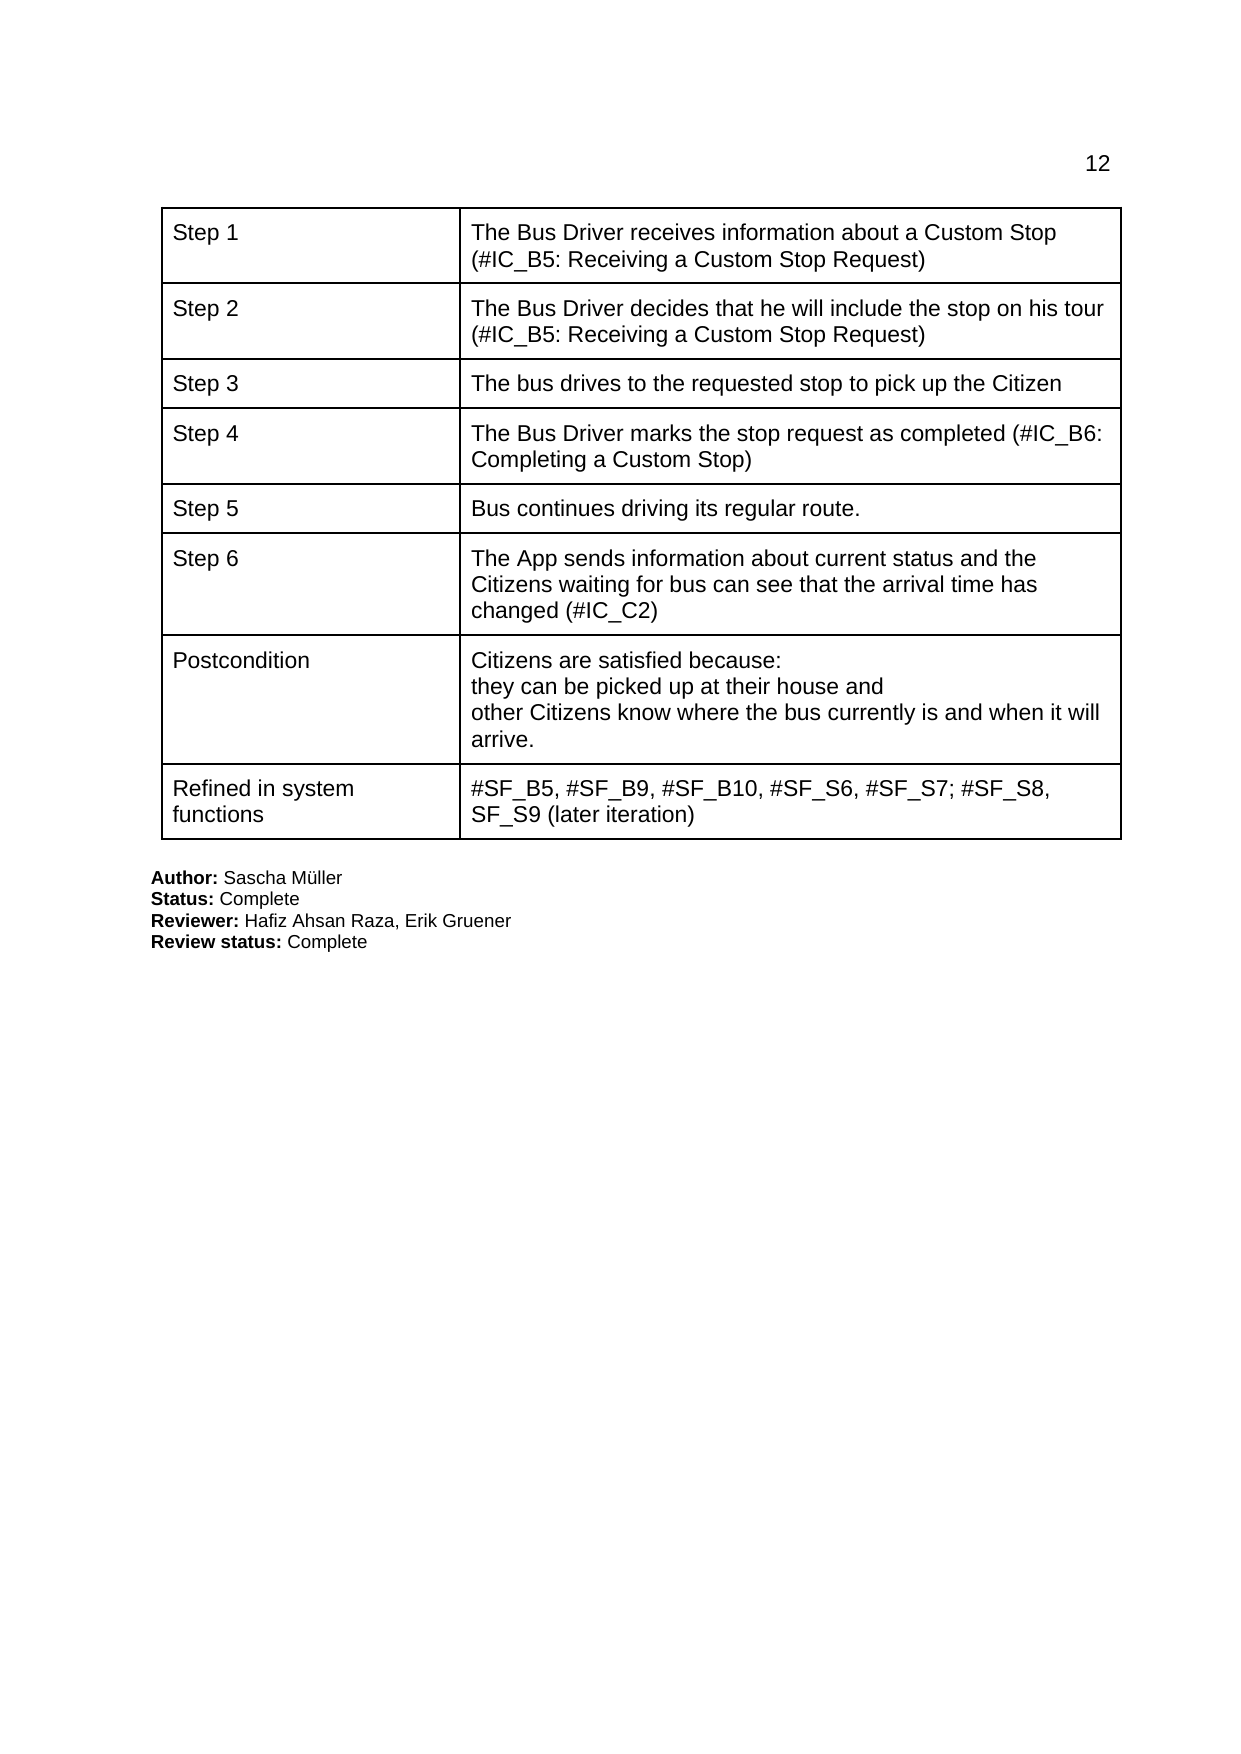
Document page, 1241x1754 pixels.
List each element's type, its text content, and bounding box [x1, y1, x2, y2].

table_cell Postcondition [163, 636, 459, 762]
table_cell Refined in system functions [163, 765, 459, 838]
table_cell The Bus Driver marks the stop request as completed (#IC_B6: Completing a Custom Stop) [461, 409, 1120, 483]
table_cell Step 3 [163, 360, 459, 407]
table_cell The Bus Driver receives information about a Custom Stop (#IC_B5: Receiving a Custom Stop Request) [461, 209, 1120, 282]
table_cell Step 1 [163, 209, 459, 282]
table_cell Step 6 [163, 534, 459, 634]
table_cell #SF_B5, #SF_B9, #SF_B10, #SF_S6, #SF_S7; #SF_S8, SF_S9 (later iteration) [461, 765, 1120, 838]
table_cell The bus drives to the requested stop to pick up the Citizen [461, 360, 1120, 407]
table_cell Step 4 [163, 409, 459, 483]
table_cell Step 5 [163, 485, 459, 532]
table_cell Bus continues driving its regular route. [461, 485, 1120, 532]
table_cell The Bus Driver decides that he will include the stop on his tour (#IC_B5: Receiving a Custom Stop Request) [461, 284, 1120, 358]
table_cell Citizens are satisfied because: they can be picked up at their house and other Citizens know where the bus currently is and when it will arrive. [461, 636, 1120, 762]
text Reviewer: Hafiz Ahsan Raza, Erik Gruener [151, 909, 1110, 931]
table_cell The App sends information about current status and the Citizens waiting for bus can see that the arrival time has changed (#IC_C2) [461, 534, 1120, 634]
text Status: Complete [151, 888, 1110, 909]
text Author: Sascha Müller [151, 866, 1110, 888]
text Review status: Complete [151, 931, 1110, 953]
table_cell Step 2 [163, 284, 459, 358]
